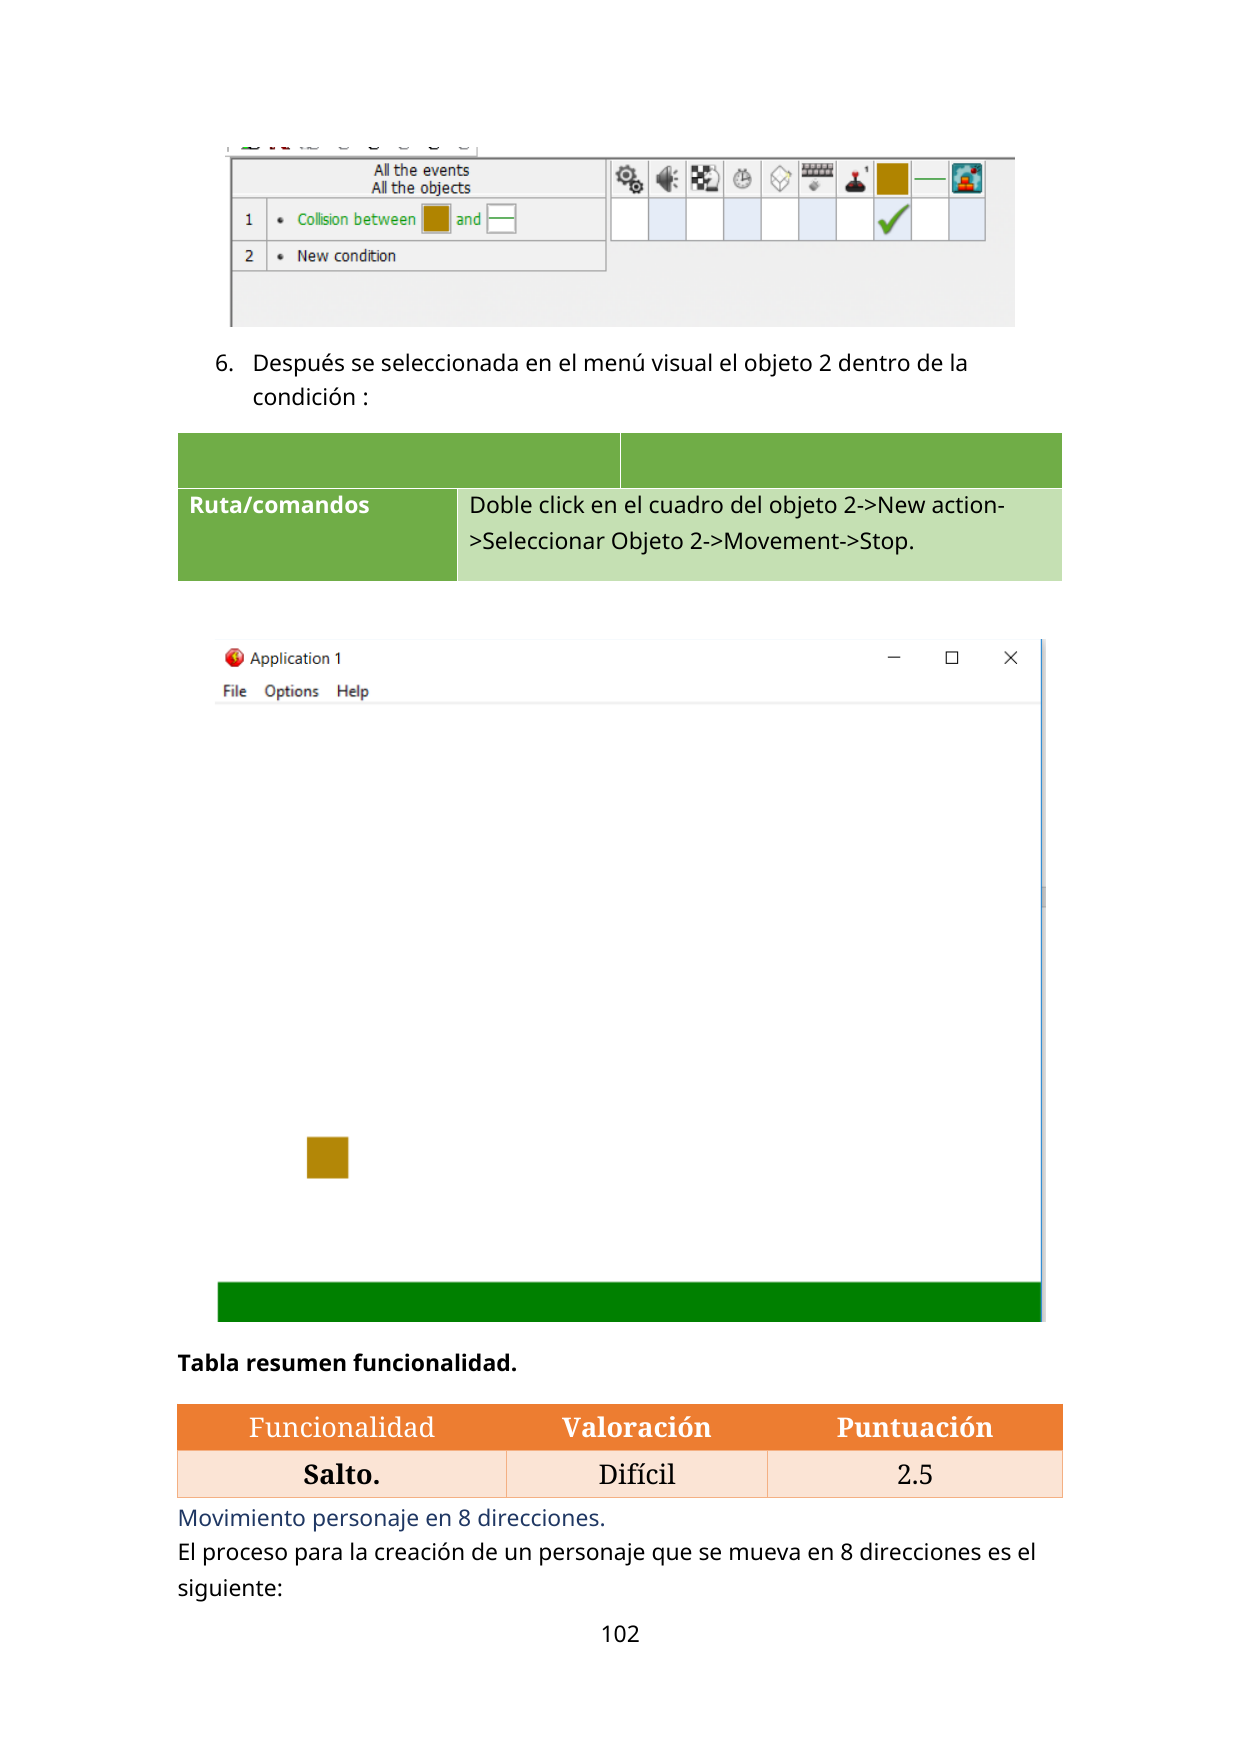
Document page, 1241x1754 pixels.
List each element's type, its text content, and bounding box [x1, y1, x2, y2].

table_cell Difícil [507, 1451, 767, 1497]
text El proceso para la creación de un personaje que se mueva en 8 direcciones es el siguiente: [177, 1536, 1063, 1603]
table_header [621, 433, 1062, 488]
picture [214, 639, 1046, 1322]
table_cell Salto. [178, 1451, 506, 1497]
subtitle Movimiento personaje en 8 direcciones. [177, 1502, 1063, 1533]
picture [225, 147, 1015, 327]
table_header Funcionalidad [178, 1405, 506, 1450]
table_cell Ruta/comandos [178, 489, 457, 581]
list Después se seleccionada en el menú visual el objeto 2 dentro de la condición : [215, 347, 1063, 412]
table_header [178, 433, 620, 488]
table_header Puntuación [768, 1405, 1062, 1450]
text Tabla resumen funcionalidad. [177, 1347, 1063, 1378]
table_cell 2.5 [768, 1451, 1062, 1497]
table_header Valoración [507, 1405, 767, 1450]
table_cell Doble click en el cuadro del objeto 2->New action->Seleccionar Objeto 2->Movement->Stop. [458, 489, 1062, 581]
